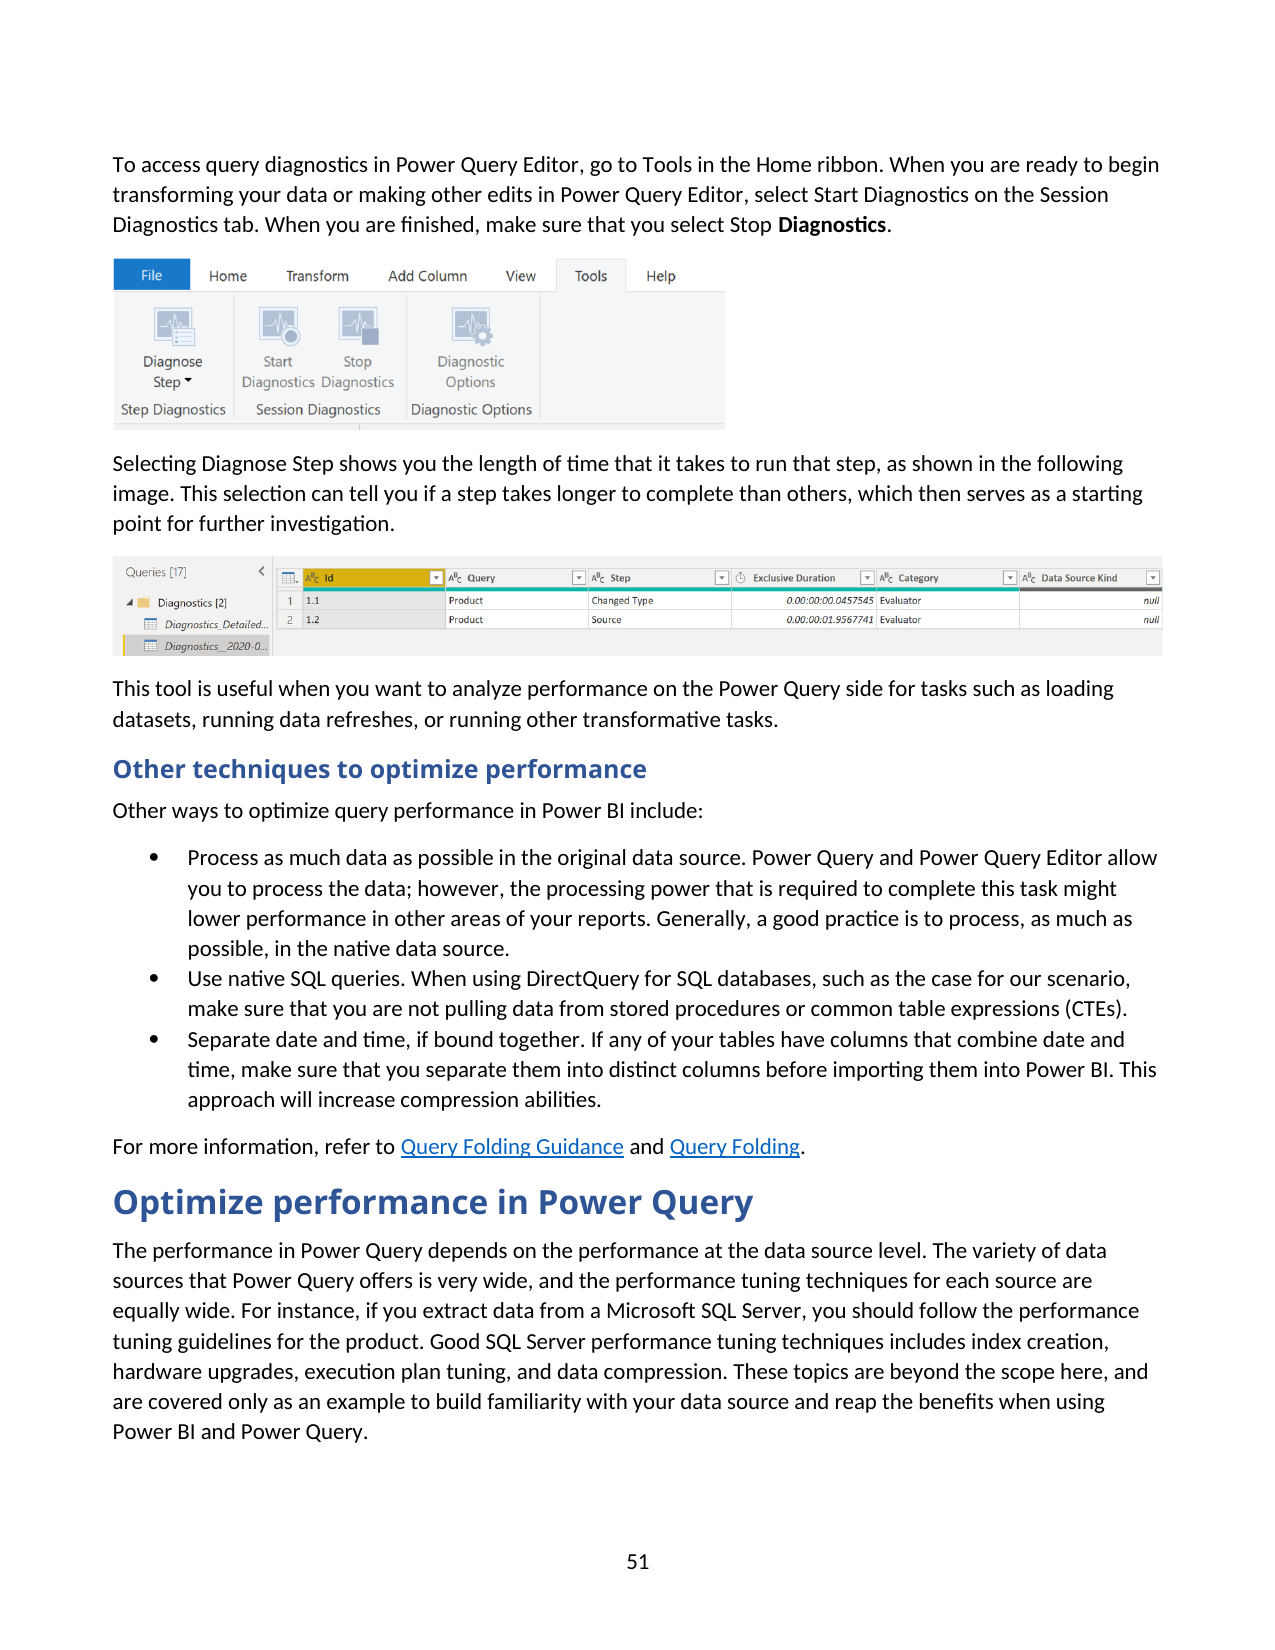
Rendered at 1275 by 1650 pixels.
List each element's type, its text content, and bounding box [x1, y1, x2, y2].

list Use native SQL queries. When using DirectQuery for SQL databases, such as the case for our scenario, make sure that you are not pulling data from stored procedures or common table expressions (CTEs). [150, 964, 1162, 1023]
text For more information, refer to Query Folding Guidance and Query Folding. [112, 1132, 1162, 1160]
subtitle Optimize performance in Power Query [112, 1179, 1162, 1224]
text Selecting Diagnose Step shows you the length of time that it takes to run that step, as shown in the following image. This selection can tell you if a step takes longer to complete than others, which then serves as a starting point for further investigation. [112, 449, 1162, 537]
text To access query diagnostics in Power Query Editor, go to Tools in the Home ribbon. When you are ready to begin transforming your data or making other edits in Power Query Editor, select Start Diagnostics on the Session Diagnostics tab. When you are finished, make sure that you select Stop Diagnostics. [112, 150, 1162, 238]
text Other ways to optimize query performance in Power BI include: [112, 797, 1162, 825]
subtitle Other techniques to optimize performance [112, 752, 1162, 786]
picture [112, 556, 1163, 656]
text This tool is useful when you want to analyze performance on the Power Query side for tasks such as loading datasets, running data refreshes, or running other transformative tasks. [112, 674, 1162, 733]
list Separate date and time, if bound together. If any of your tables have columns that combine date and time, make sure that you separate them into distinct columns before importing them into Power BI. This approach will increase compression abilities. [150, 1025, 1162, 1113]
text The performance in Power Query depends on the performance at the data source level. The variety of data sources that Power Query offers is very wide, and the performance tuning techniques for each source are equally wide. For instance, if you extract data from a Microsoft SQL Server, you should follow the performance tuning guidelines for the product. Good SQL Server performance tuning techniques includes index creation, hardware upgrades, execution plan tuning, and data compression. These topics are beyond the scope here, and are covered only as an example to build familiarity with your data source and reap the benefits when using Power BI and Power Query. [112, 1236, 1162, 1446]
list Process as much data as possible in the original data source. Power Query and Power Query Editor allow you to process the data; however, the processing power that is required to complete this task might lower performance in other areas of your reports. Generally, a good practice is to process, as much as possible, in the native data source. [150, 843, 1162, 962]
picture [112, 257, 725, 430]
